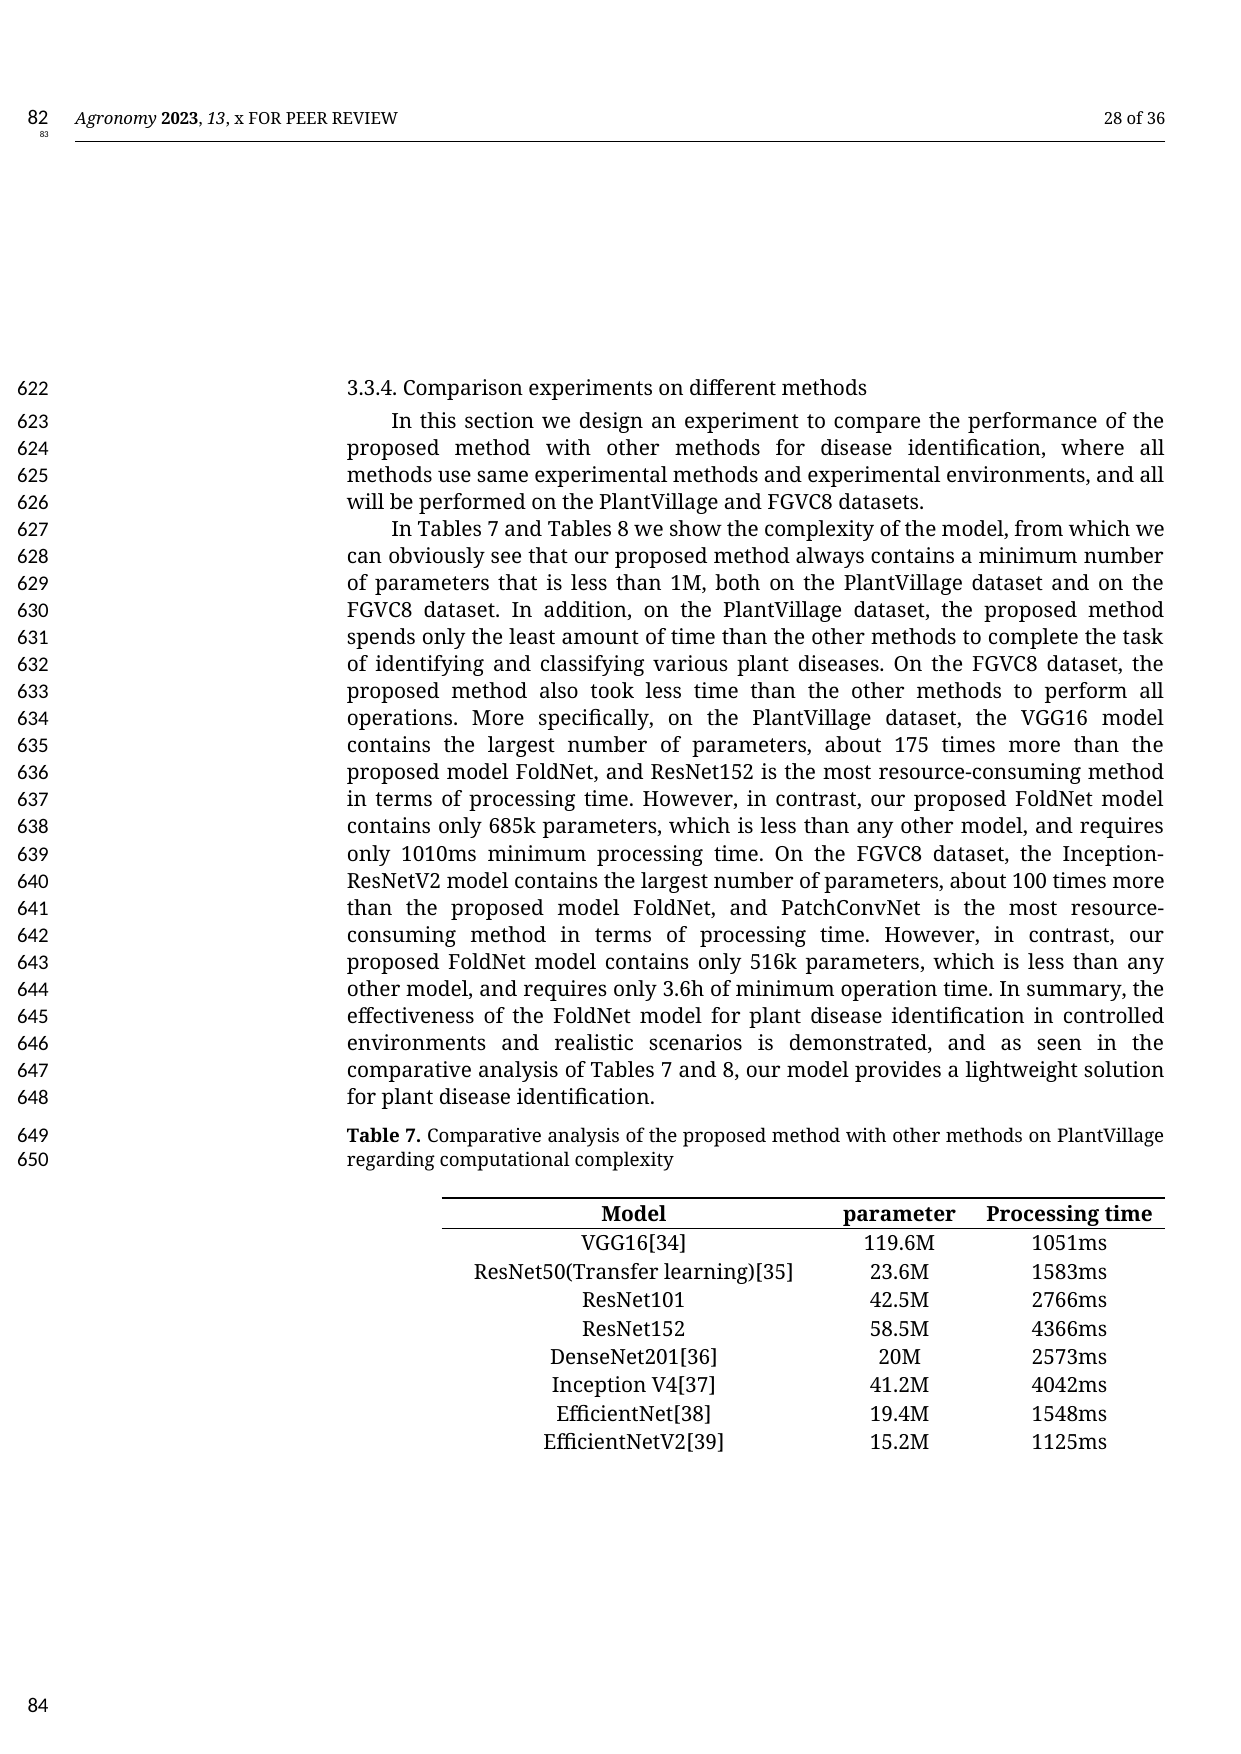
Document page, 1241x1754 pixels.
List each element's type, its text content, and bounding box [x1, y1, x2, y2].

table_cell EfficientNet[38] [442, 1399, 826, 1427]
table_cell 1548ms [973, 1399, 1165, 1427]
table_cell 58.5M [826, 1314, 973, 1342]
table_header Processing time [973, 1199, 1165, 1227]
table_cell ResNet50(Transfer learning)[35] [442, 1257, 826, 1285]
table_cell 1125ms [973, 1428, 1165, 1456]
table_cell 1583ms [973, 1257, 1165, 1285]
table_cell 2766ms [973, 1285, 1165, 1314]
table_cell 20M [826, 1342, 973, 1371]
text Table 7. Comparative analysis of the proposed method with other methods on PlantVillage regarding computational complexity [347, 1123, 1165, 1172]
table_cell 4042ms [973, 1371, 1165, 1399]
table_cell 23.6M [826, 1257, 973, 1285]
table_cell EfficientNetV2[39] [442, 1428, 826, 1456]
table_header parameter [826, 1199, 973, 1227]
table_cell 119.6M [826, 1229, 973, 1257]
table_cell 4366ms [973, 1314, 1165, 1342]
table_cell 42.5M [826, 1285, 973, 1314]
text In this section we design an experiment to compare the performance of the proposed method with other methods for disease identification, where all methods use same experimental methods and experimental environments, and all will be performed on the PlantVillage and FGVC8 datasets. [347, 407, 1165, 515]
table_cell 41.2M [826, 1371, 973, 1399]
table_header Model [442, 1199, 826, 1227]
table_cell ResNet101 [442, 1285, 826, 1314]
table_cell 2573ms [973, 1342, 1165, 1371]
table_cell VGG16[34] [442, 1229, 826, 1257]
table_cell 19.4M [826, 1399, 973, 1427]
table_cell 15.2M [826, 1428, 973, 1456]
table_cell ResNet152 [442, 1314, 826, 1342]
table_cell DenseNet201[36] [442, 1342, 826, 1371]
table_cell 1051ms [973, 1229, 1165, 1257]
table_cell Inception V4[37] [442, 1371, 826, 1399]
text In Tables 7 and Tables 8 we show the complexity of the model, from which we can obviously see that our proposed method always contains a minimum number of parameters that is less than 1M, both on the PlantVillage dataset and on the FGVC8 dataset. In addition, on the PlantVillage dataset, the proposed method spends only the least amount of time than the other methods to complete the task of identifying and classifying various plant diseases. On the FGVC8 dataset, the proposed method also took less time than the other methods to perform all operations. More specifically, on the PlantVillage dataset, the VGG16 model contains the largest number of parameters, about 175 times more than the proposed model FoldNet, and ResNet152 is the most resource-consuming method in terms of processing time. However, in contrast, our proposed FoldNet model contains only 685k parameters, which is less than any other model, and requires only 1010ms minimum processing time. On the FGVC8 dataset, the Inception-ResNetV2 model contains the largest number of parameters, about 100 times more than the proposed model FoldNet, and PatchConvNet is the most resource-consuming method in terms of processing time. However, in contrast, our proposed FoldNet model contains only 516k parameters, which is less than any other model, and requires only 3.6h of minimum operation time. In summary, the effectiveness of the FoldNet model for plant disease identification in controlled environments and realistic scenarios is demonstrated, and as seen in the comparative analysis of Tables 7 and 8, our model provides a lightweight solution for plant disease identification. [347, 515, 1165, 1111]
text 3.3.4. Comparison experiments on different methods [347, 374, 1165, 401]
